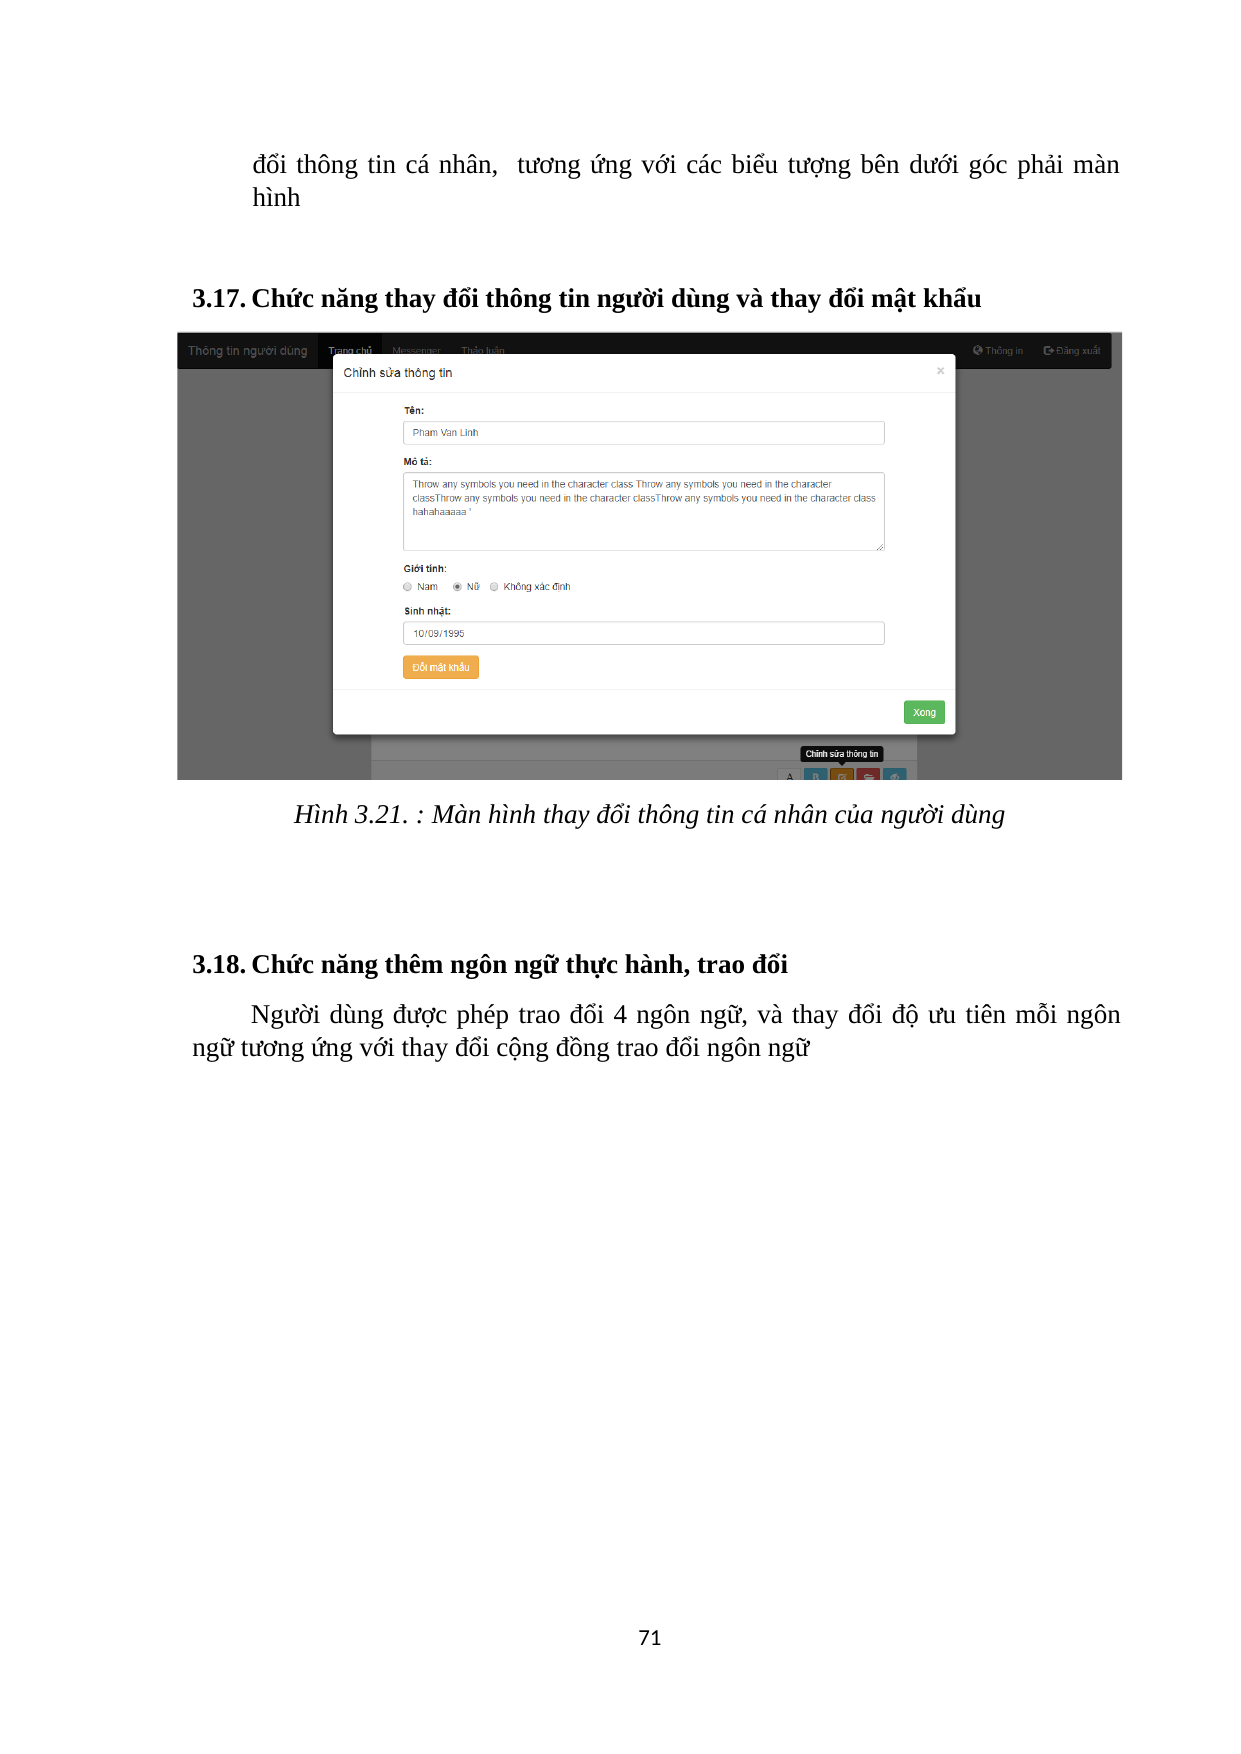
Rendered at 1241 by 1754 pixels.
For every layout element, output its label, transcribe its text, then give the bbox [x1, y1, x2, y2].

text Hình 3.21. : Màn hình thay đổi thông tin cá nhân của người dùng [177, 799, 1122, 830]
list Chức năng thêm ngôn ngữ thực hành, trao đổi [192, 948, 1122, 979]
list Chức năng thay đổi thông tin người dùng và thay đổi mật khẩu [192, 282, 1122, 313]
picture [177, 331, 1123, 780]
text Người dùng được phép trao đổi 4 ngôn ngữ, và thay đổi độ ưu tiên mỗi ngôn ngữ tương ứng với thay đổi cộng đồng trao đổi ngôn ngữ [192, 998, 1122, 1063]
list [215, 148, 1122, 212]
